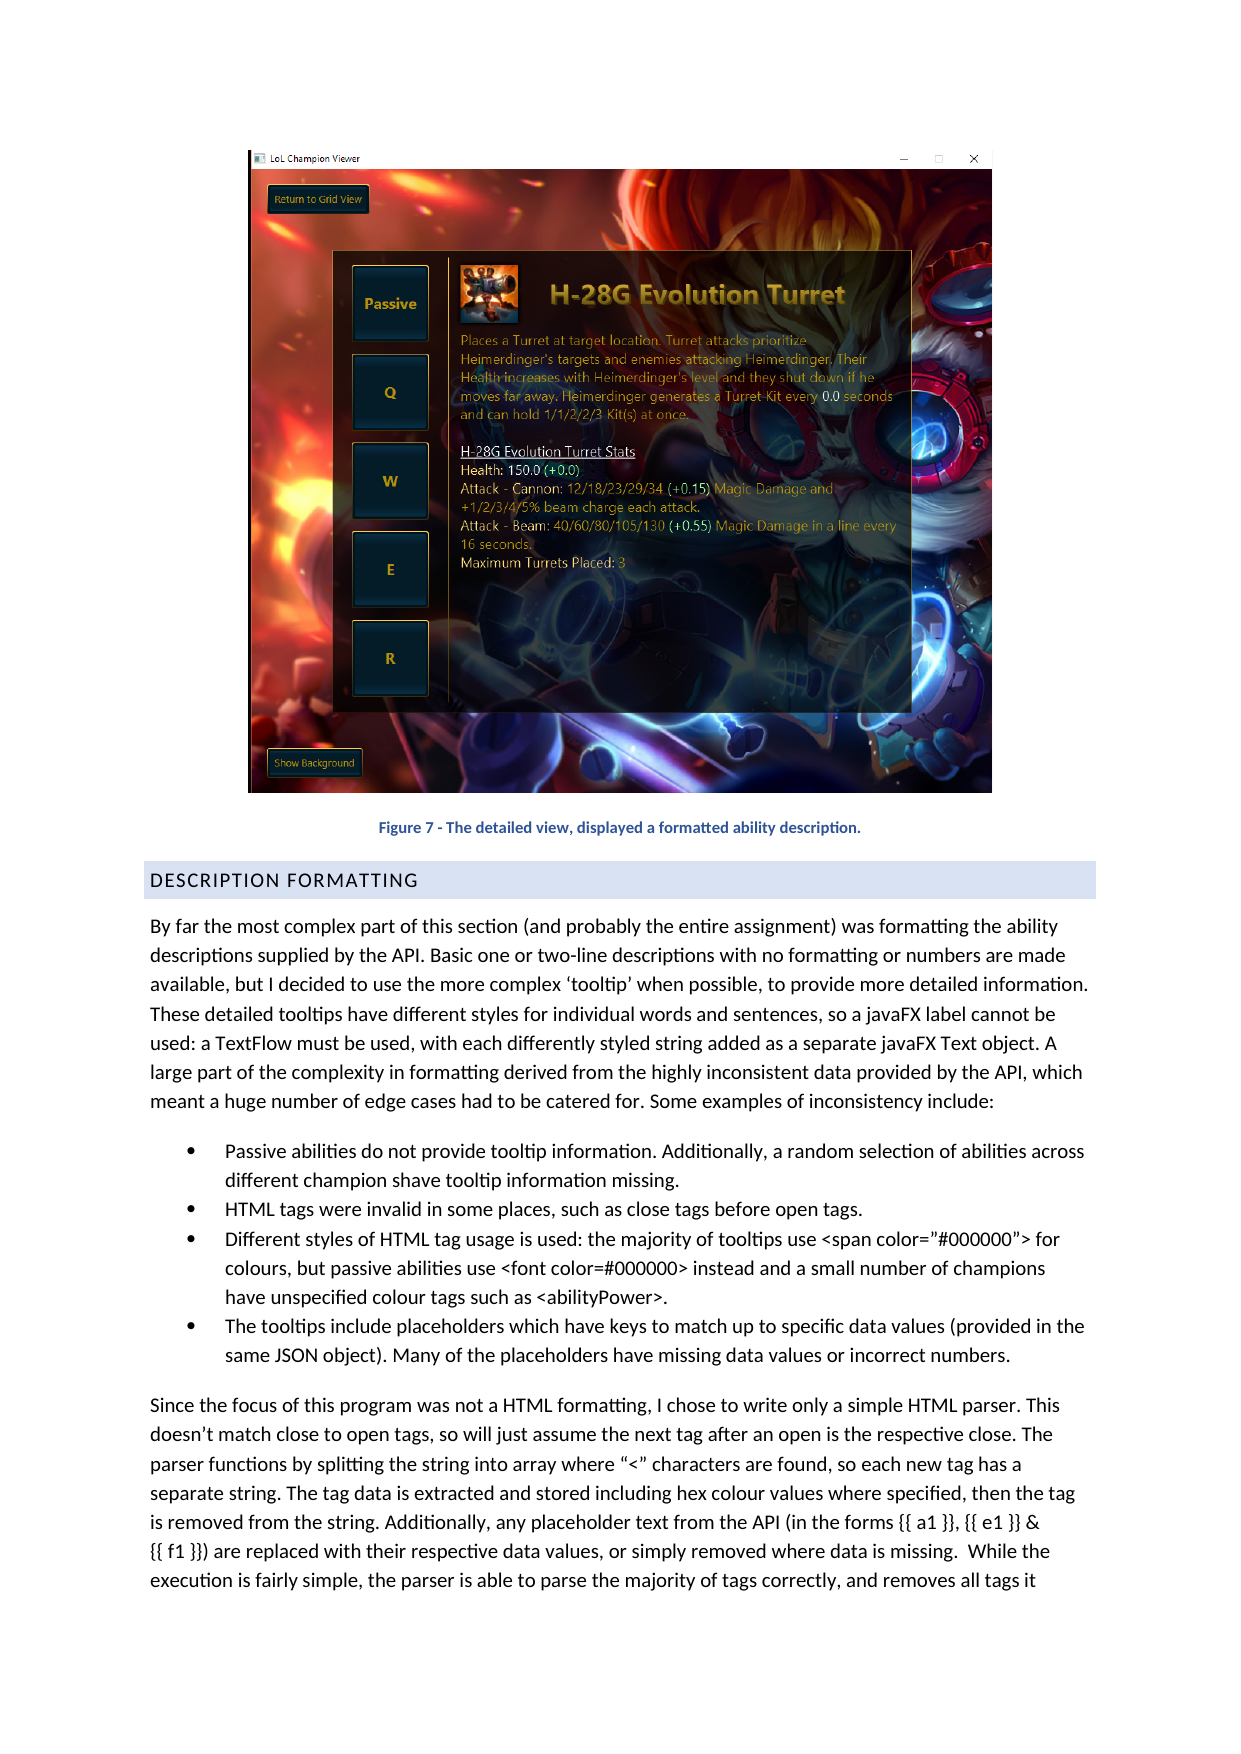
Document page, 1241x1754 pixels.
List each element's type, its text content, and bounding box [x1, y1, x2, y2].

list The tooltips include placeholders which have keys to match up to specific data values (provided in the same JSON object). Many of the placeholders have missing data values or incorrect numbers. [187, 1313, 1090, 1368]
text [150, 1392, 1090, 1593]
subtitle Description Formatting [150, 868, 1090, 893]
list Different styles of HTML tag usage is used: the majority of tooltips use <span color=”#000000”> for colours, but passive abilities use <font color=#000000> instead and a small number of champions have unspecified colour tags such as <abilityPower>. [187, 1226, 1090, 1309]
list HTML tags were invalid in some places, such as close tags before open tags. [187, 1197, 1090, 1222]
list Passive abilities do not provide tooltip information. Additionally, a random selection of abilities across different champion shave tooltip information missing. [187, 1138, 1090, 1193]
picture [248, 150, 993, 793]
text By far the most complex part of this section (and probably the entire assignment) was formatting the ability descriptions supplied by the API. Basic one or two-line descriptions with no formatting or numbers are made available, but I decided to use the more complex ‘tooltip’ when possible, to provide more detailed information. These detailed tooltips have different styles for individual words and sentences, so a javaFX label cannot be used: a TextFlow must be used, with each differently styled string added as a separate javaFX Text object. A large part of the complexity in formatting derived from the highly inconsistent data provided by the API, which meant a huge number of edge cases had to be catered for. Some examples of inconsistency include: [150, 913, 1090, 1114]
